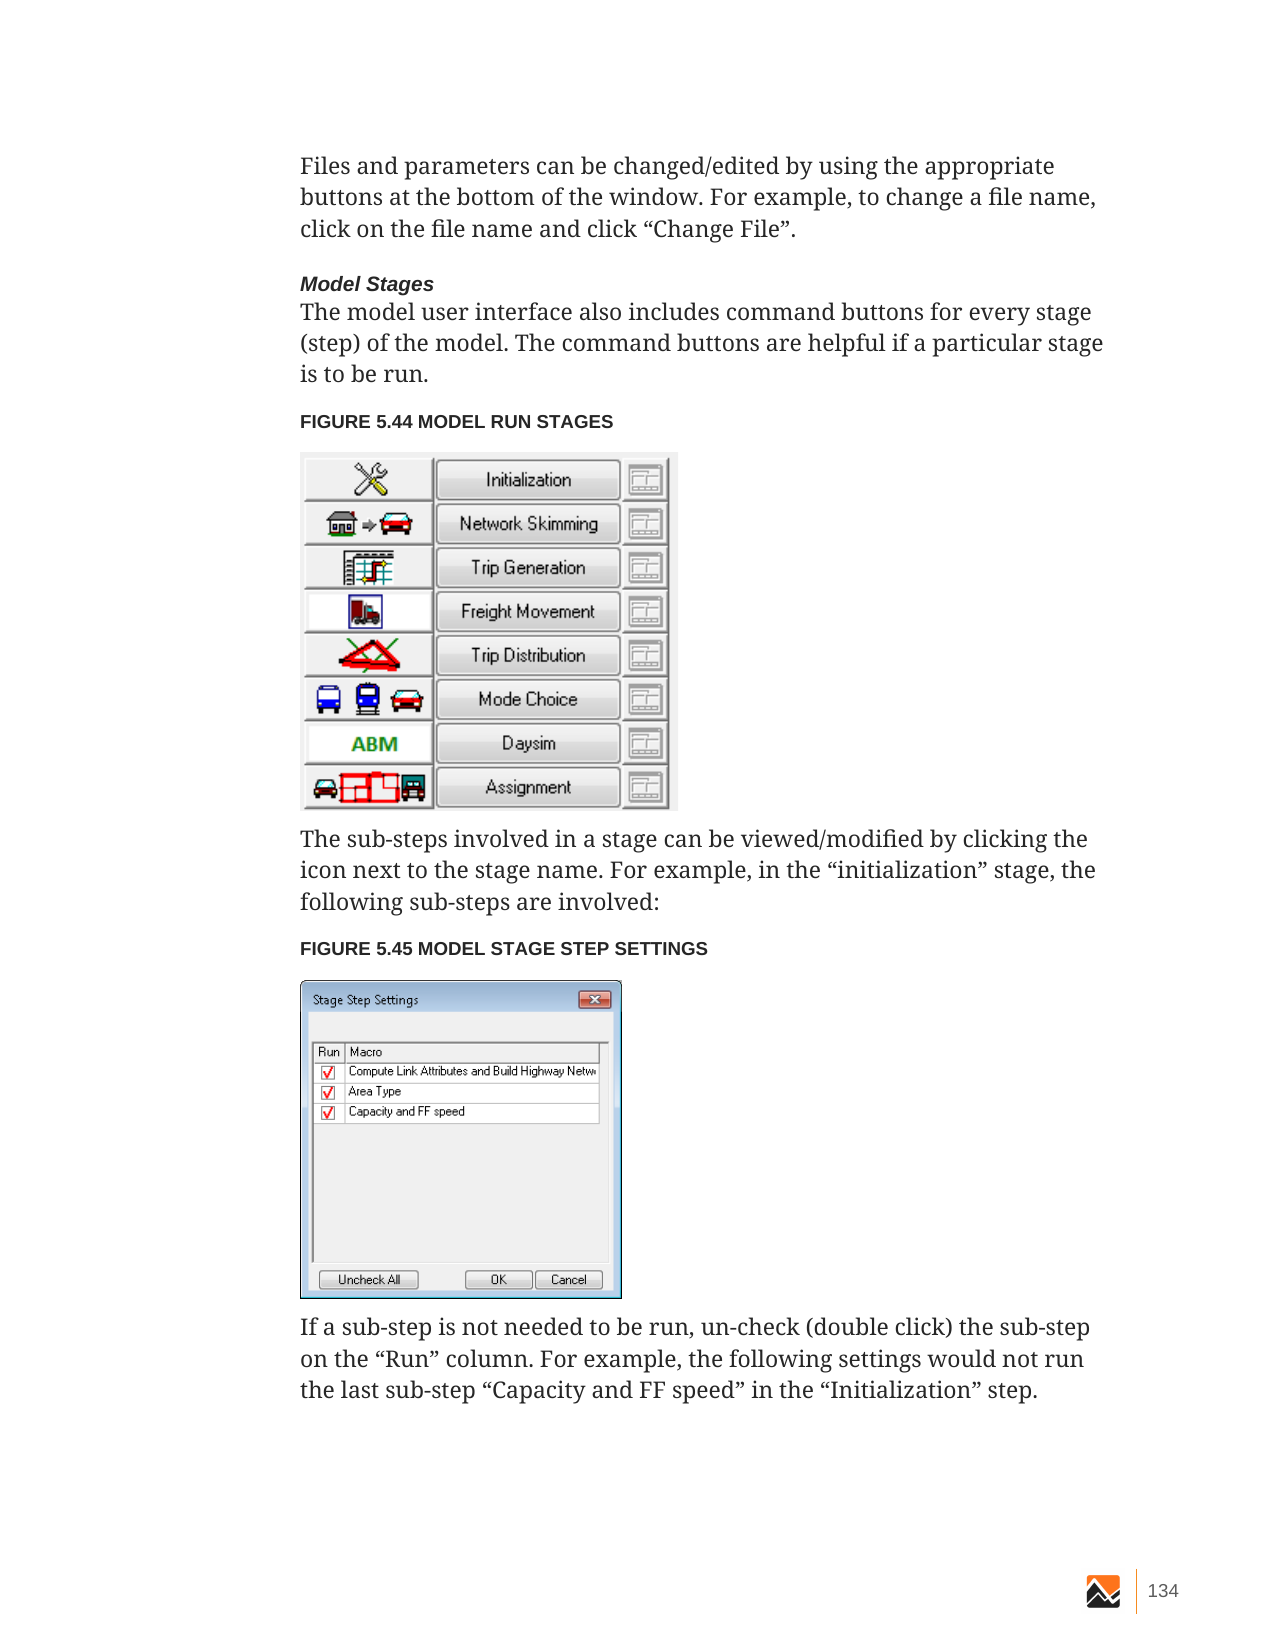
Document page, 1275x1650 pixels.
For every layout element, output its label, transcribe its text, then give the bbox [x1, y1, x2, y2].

picture [1080, 1568, 1125, 1614]
picture [300, 980, 622, 1299]
subtitle Model Stages [300, 264, 1125, 296]
text Files and parameters can be changed/edited by using the appropriate buttons at the bottom of the window. For example, to change a file name, click on the file name and click “Change File”. [300, 150, 1125, 244]
text The sub-steps involved in a stage can be viewed/modified by clicking the icon next to the stage name. For example, in the “initialization” stage, the following sub-steps are involved: [300, 823, 1125, 917]
text If a sub-step is not needed to be run, un-check (double click) the sub-step on the “Run” column. For example, the following settings would not run the last sub-step “Capacity and FF speed” in the “Initialization” step. [300, 1311, 1125, 1405]
picture [300, 452, 679, 811]
text The model user interface also includes command buttons for every stage (step) of the model. The command buttons are helpful if a particular stage is to be run. [300, 296, 1125, 389]
